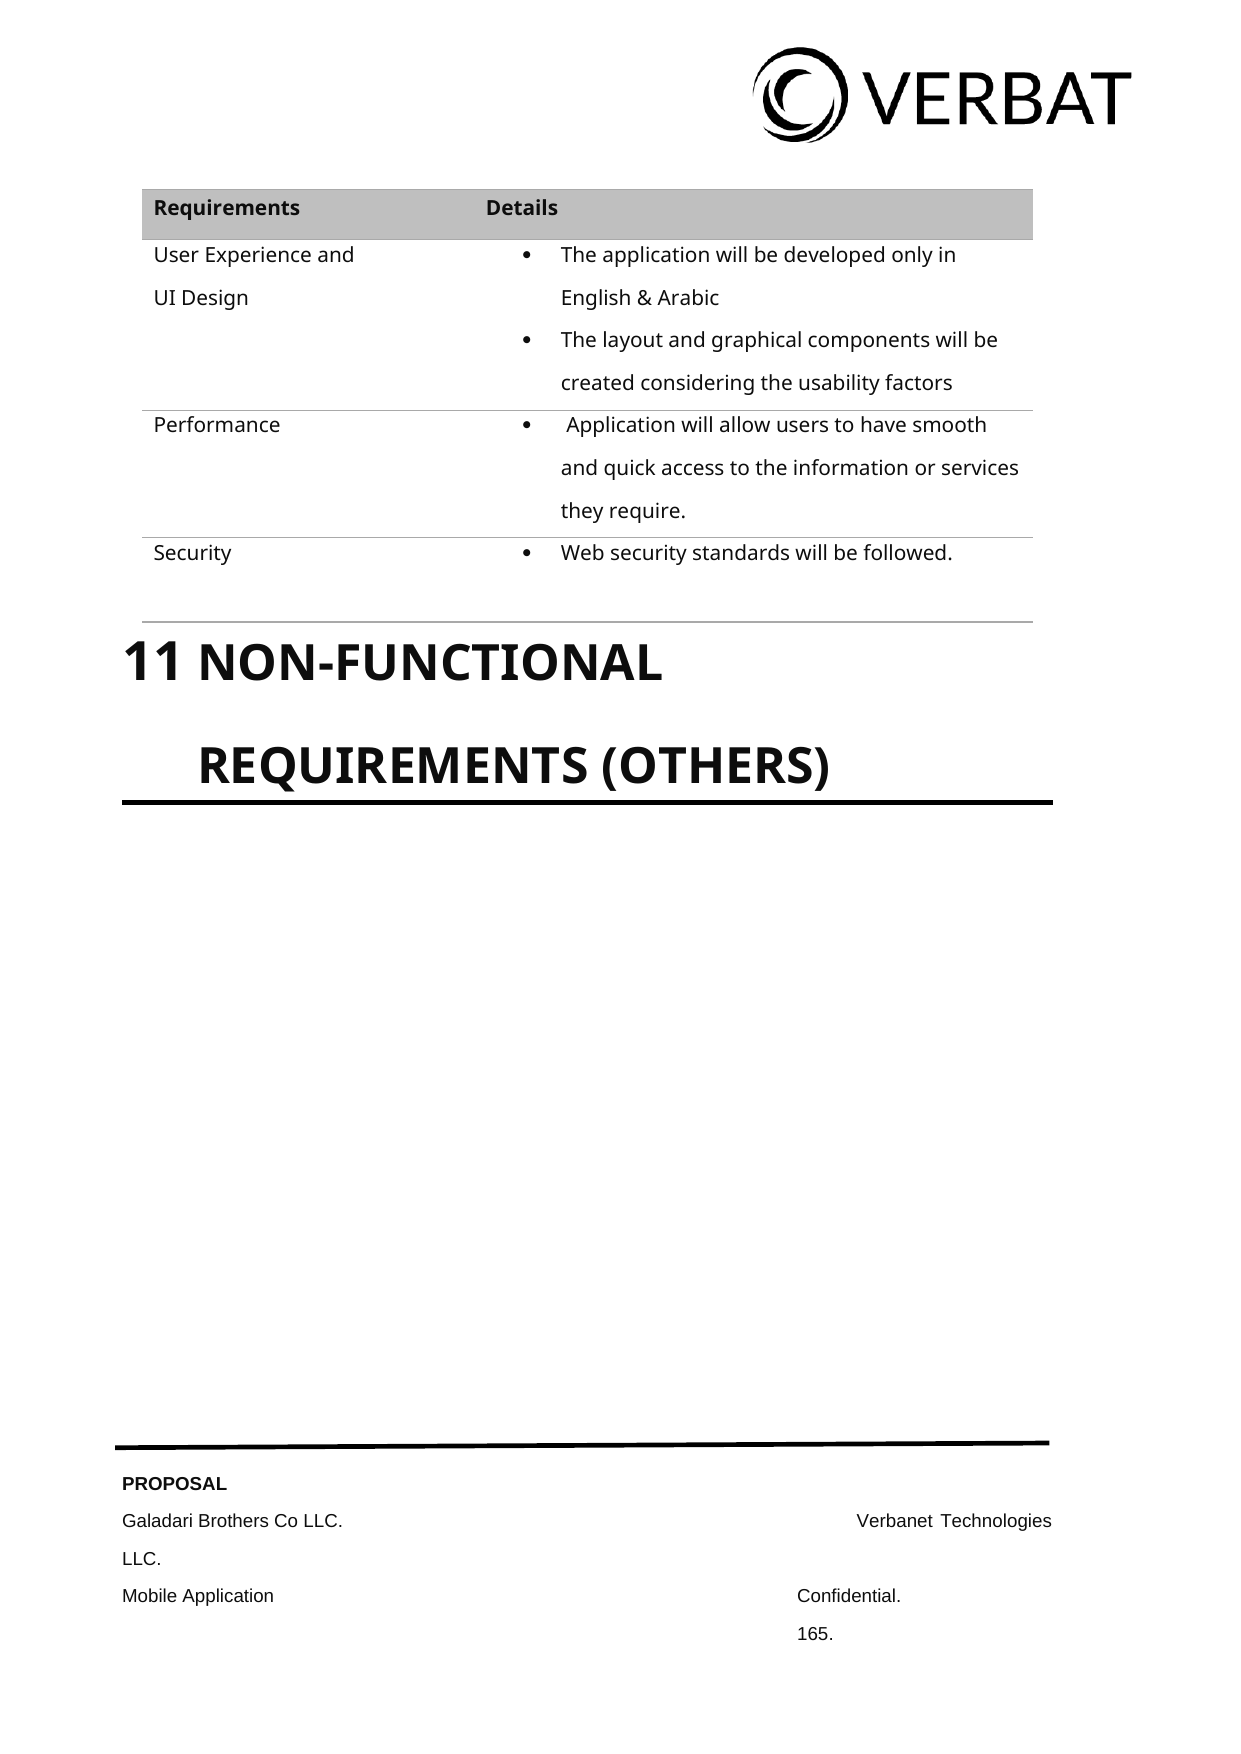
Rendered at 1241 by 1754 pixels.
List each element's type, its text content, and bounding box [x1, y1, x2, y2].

table_cell The application will be developed only in English & Arabic The layout and graphical components will be created considering the usability factors [474, 240, 1033, 409]
subtitle NON-FUNCTIONAL REQUIREMENTS (OTHERS) [122, 622, 1053, 800]
table_cell User Experience and UI Design [142, 240, 474, 409]
table_header Requirements [142, 190, 474, 239]
table_cell Performance [142, 411, 474, 537]
table_cell Security [142, 538, 474, 621]
table_cell Application will allow users to have smooth and quick access to the information or services they require. [474, 411, 1033, 537]
picture [748, 42, 1136, 142]
table_header Details [474, 190, 1033, 239]
table_cell Web security standards will be followed. [474, 538, 1033, 621]
